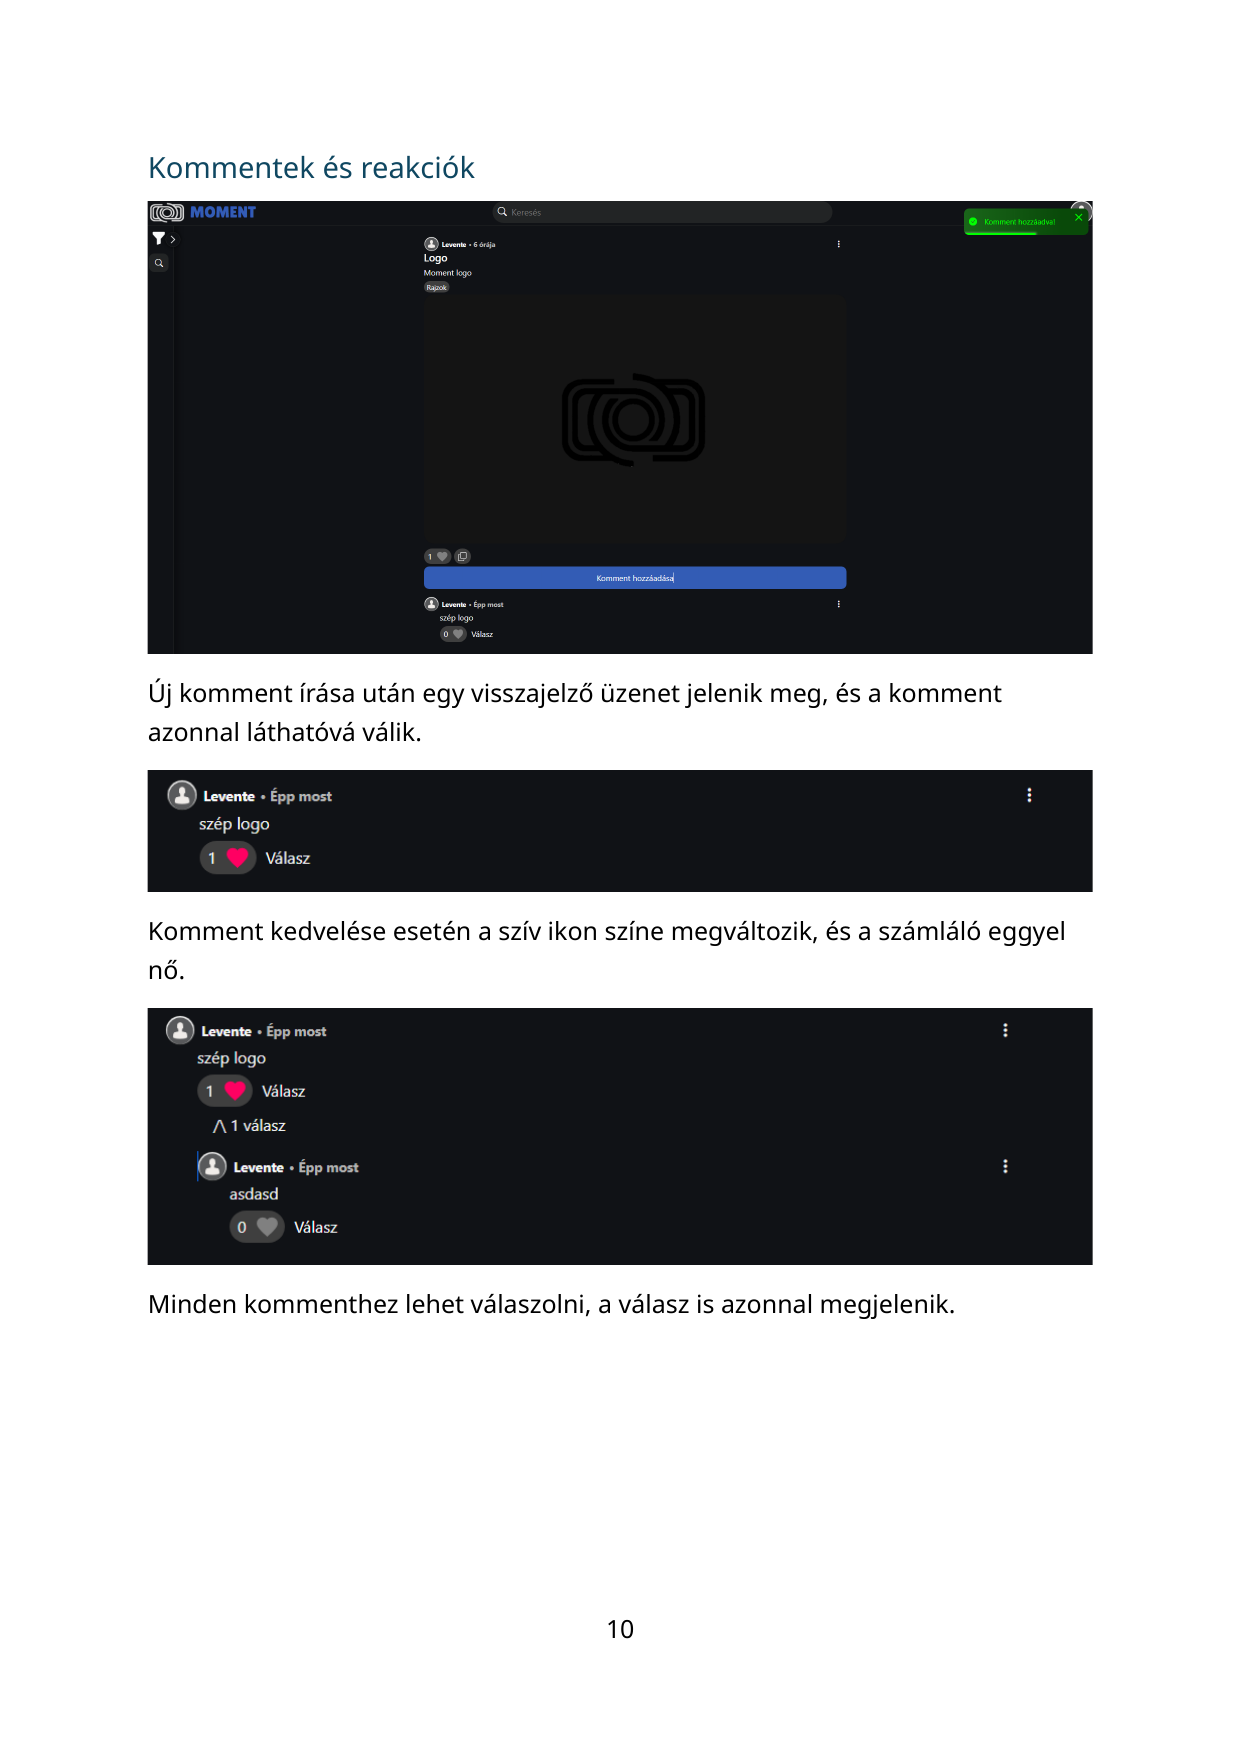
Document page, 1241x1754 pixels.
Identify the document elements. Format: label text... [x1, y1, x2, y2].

picture [147, 1008, 1093, 1265]
text Minden kommenthez lehet válaszolni, a válasz is azonnal megjelenik. [148, 1286, 1093, 1320]
picture [147, 201, 1093, 654]
subtitle Kommentek és reakciók [148, 148, 1093, 187]
text Új komment írása után egy visszajelző üzenet jelenik meg, és a komment azonnal láthatóvá válik. [148, 676, 1093, 749]
picture [147, 770, 1093, 892]
text Komment kedvelése esetén a szív ikon színe megváltozik, és a számláló eggyel nő. [148, 913, 1093, 986]
